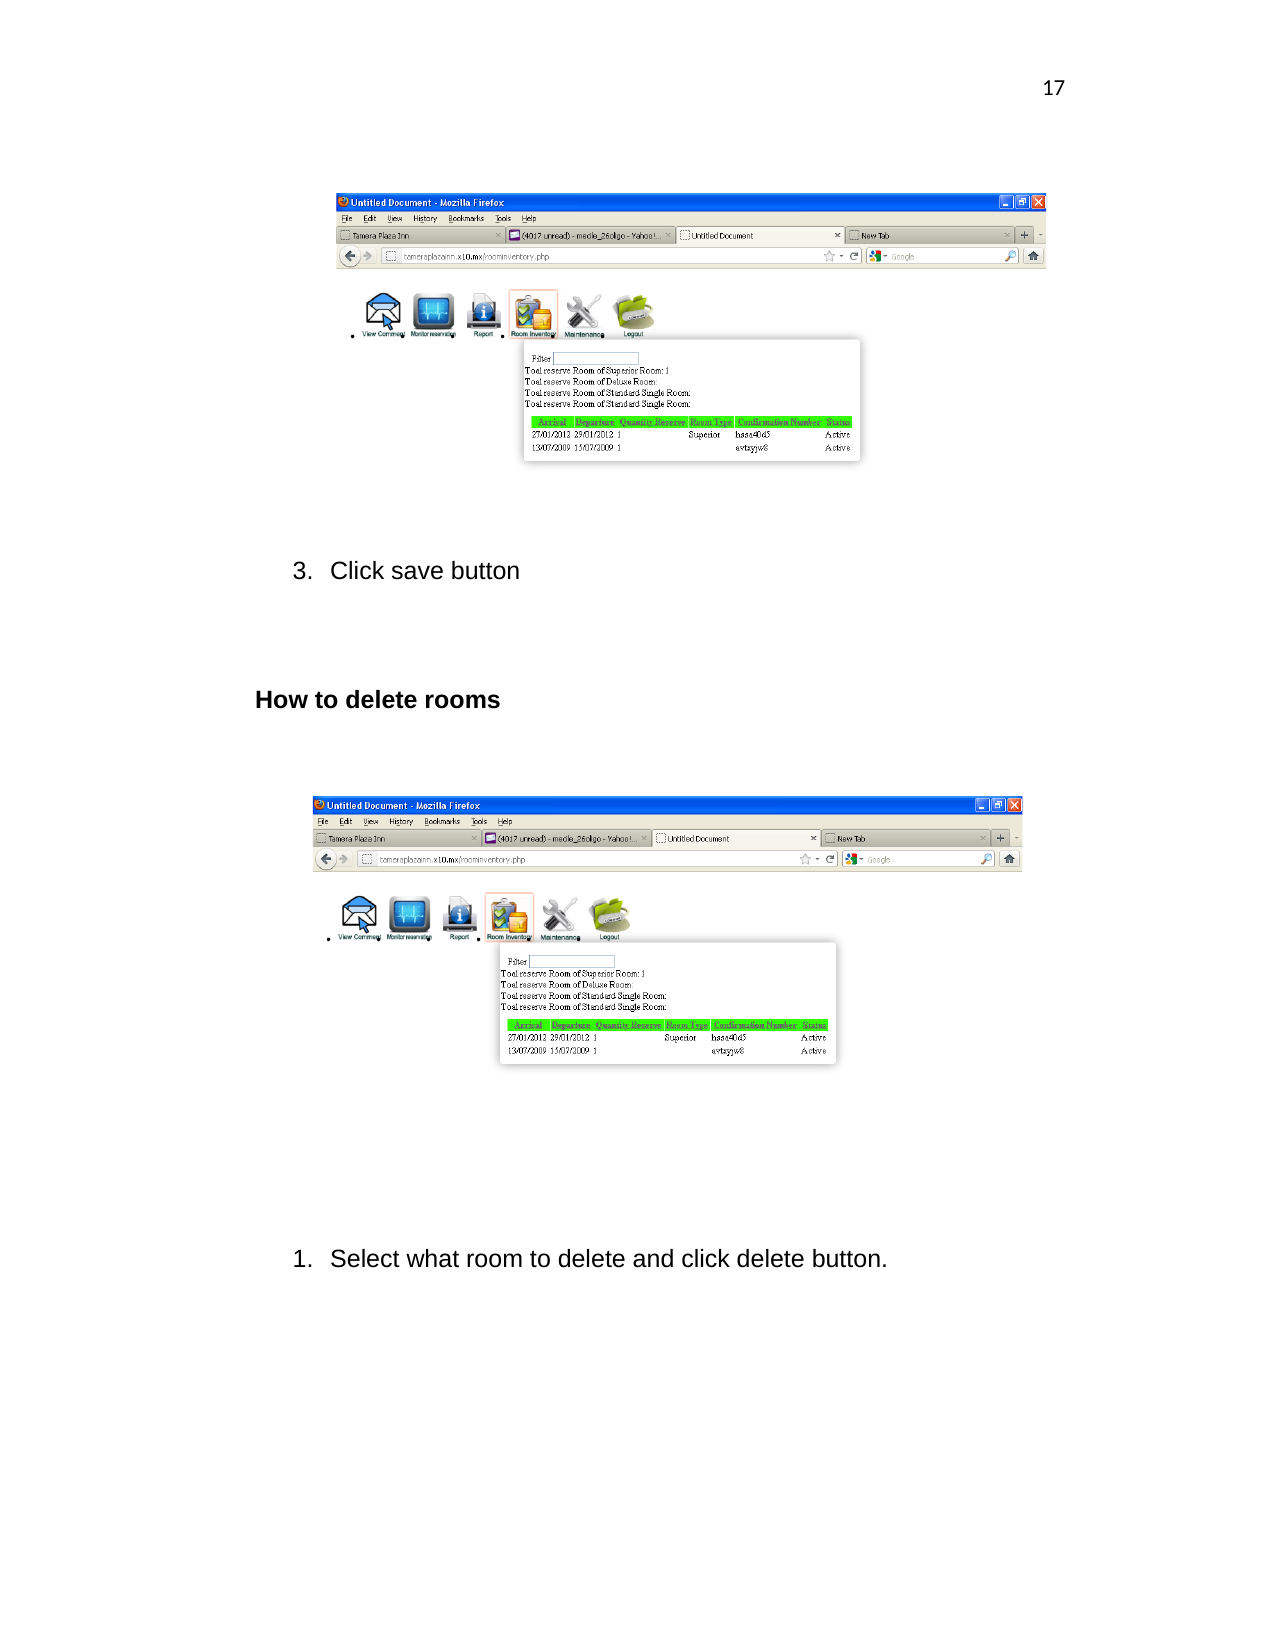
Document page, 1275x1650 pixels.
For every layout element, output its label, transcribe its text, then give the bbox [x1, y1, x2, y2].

list Select what room to delete and click delete button. [292, 1243, 1065, 1272]
list Click save button [292, 556, 1065, 585]
picture [336, 193, 1047, 544]
picture [312, 796, 1023, 1147]
text How to delete rooms [255, 685, 1065, 714]
